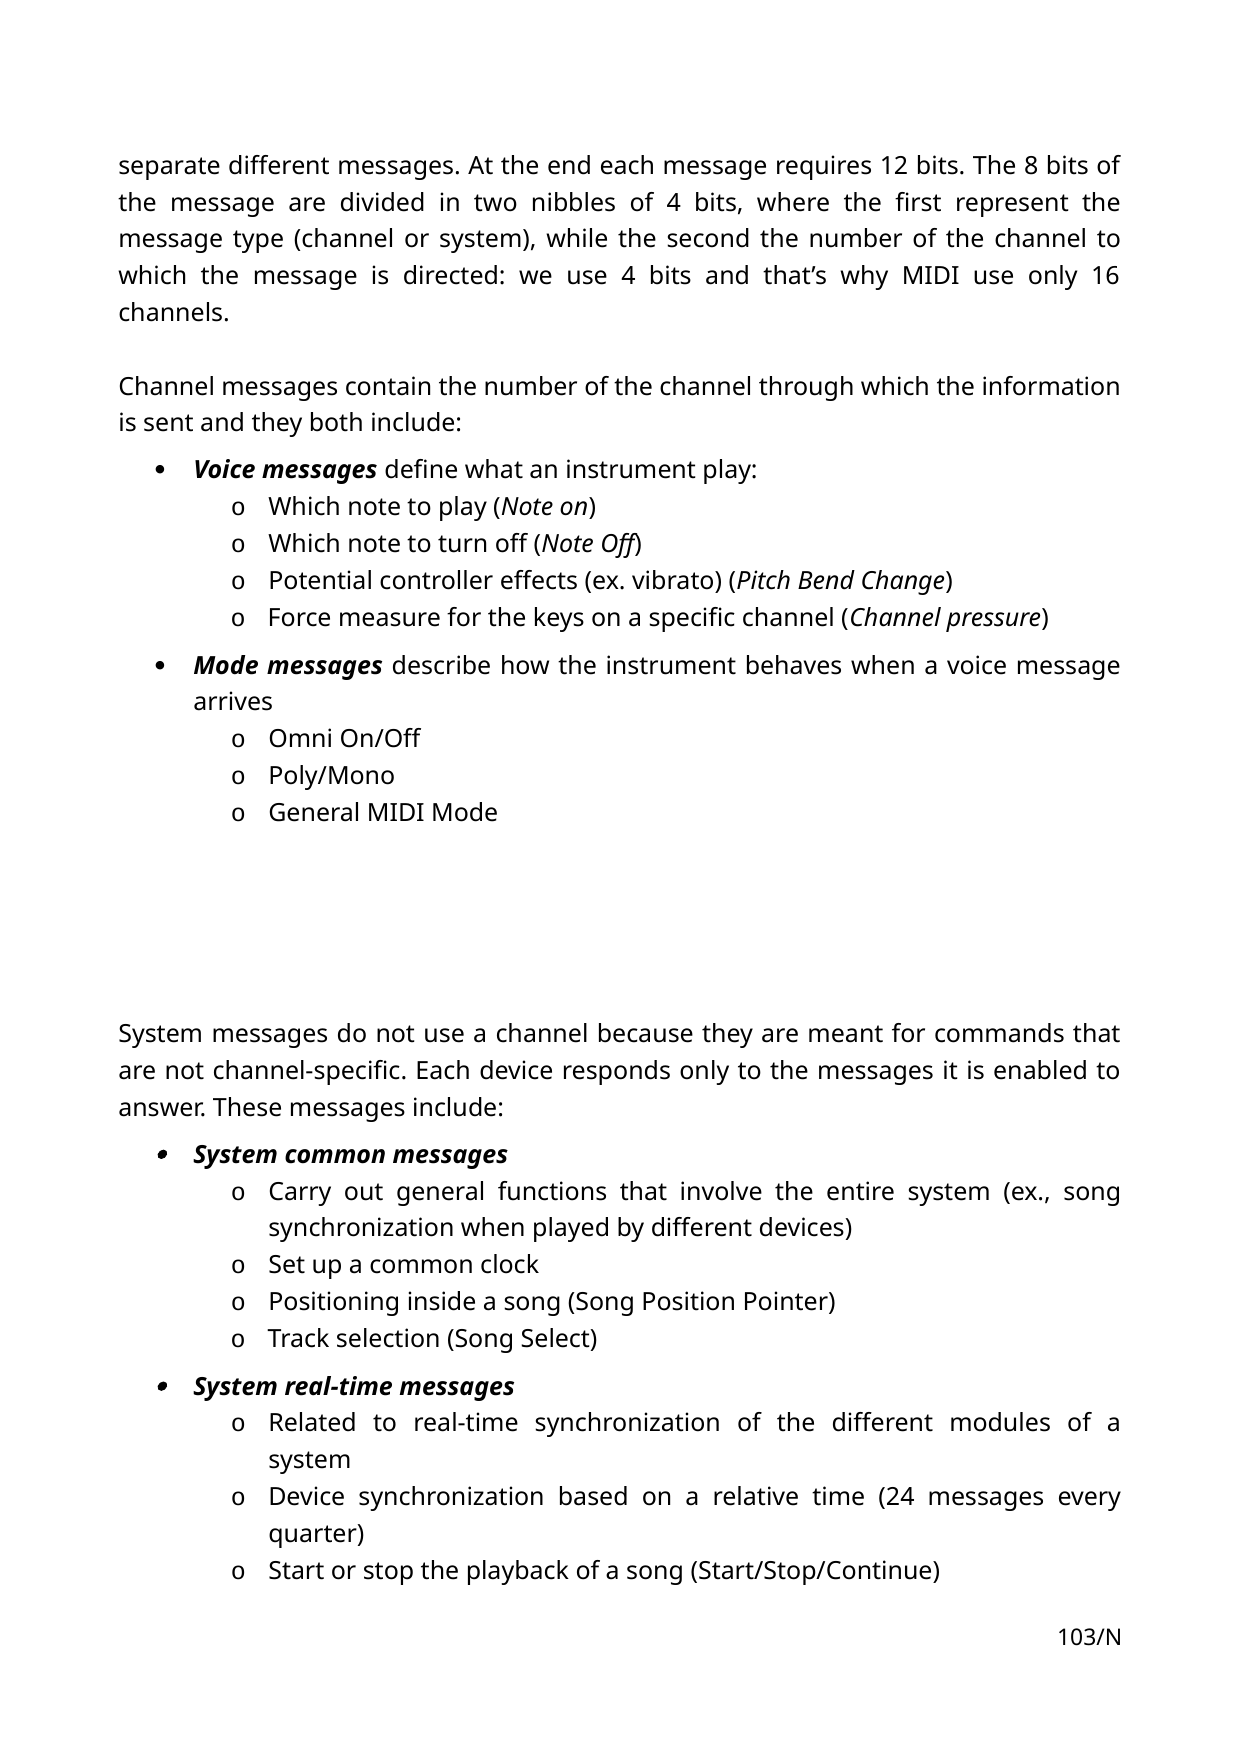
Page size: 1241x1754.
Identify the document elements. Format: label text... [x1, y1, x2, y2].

list Omni On/Off [231, 721, 1122, 755]
list Voice messages define what an instrument play: [156, 452, 1122, 486]
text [118, 148, 1122, 329]
list Which note to turn off (Note Off) [231, 526, 1122, 560]
list System common messages [156, 1136, 1122, 1170]
text System messages do not use a channel because they are meant for commands that are not channel-specific. Each device responds only to the messages it is enabled to answer. These messages include: [118, 1016, 1122, 1123]
list Related to real-time synchronization of the different modules of a system [231, 1405, 1122, 1476]
list Set up a common clock [231, 1247, 1122, 1281]
list Mode messages describe how the instrument behaves when a voice message arrives [156, 647, 1122, 718]
list Poly/Mono [231, 758, 1122, 792]
list Device synchronization based on a relative time (24 messages every quarter) [231, 1479, 1122, 1550]
list Start or stop the playback of a song (Start/Stop/Continue) [231, 1552, 1122, 1587]
list System real-time messages [156, 1368, 1122, 1402]
list Force measure for the keys on a specific channel (Channel pressure) [230, 600, 1122, 634]
list Potential controller effects (ex. vibrato) (Pitch Bend Change) [231, 563, 1122, 597]
list Carry out general functions that involve the entire system (ex., song synchronization when played by different devices) [231, 1173, 1122, 1244]
list General MIDI Mode [231, 795, 1122, 829]
list Track selection (Song Select) [230, 1321, 1122, 1355]
list Which note to play (Note on) [231, 489, 1122, 523]
list Positioning inside a song (Song Position Pointer) [231, 1284, 1122, 1318]
text Channel messages contain the number of the channel through which the information is sent and they both include: [118, 368, 1122, 439]
